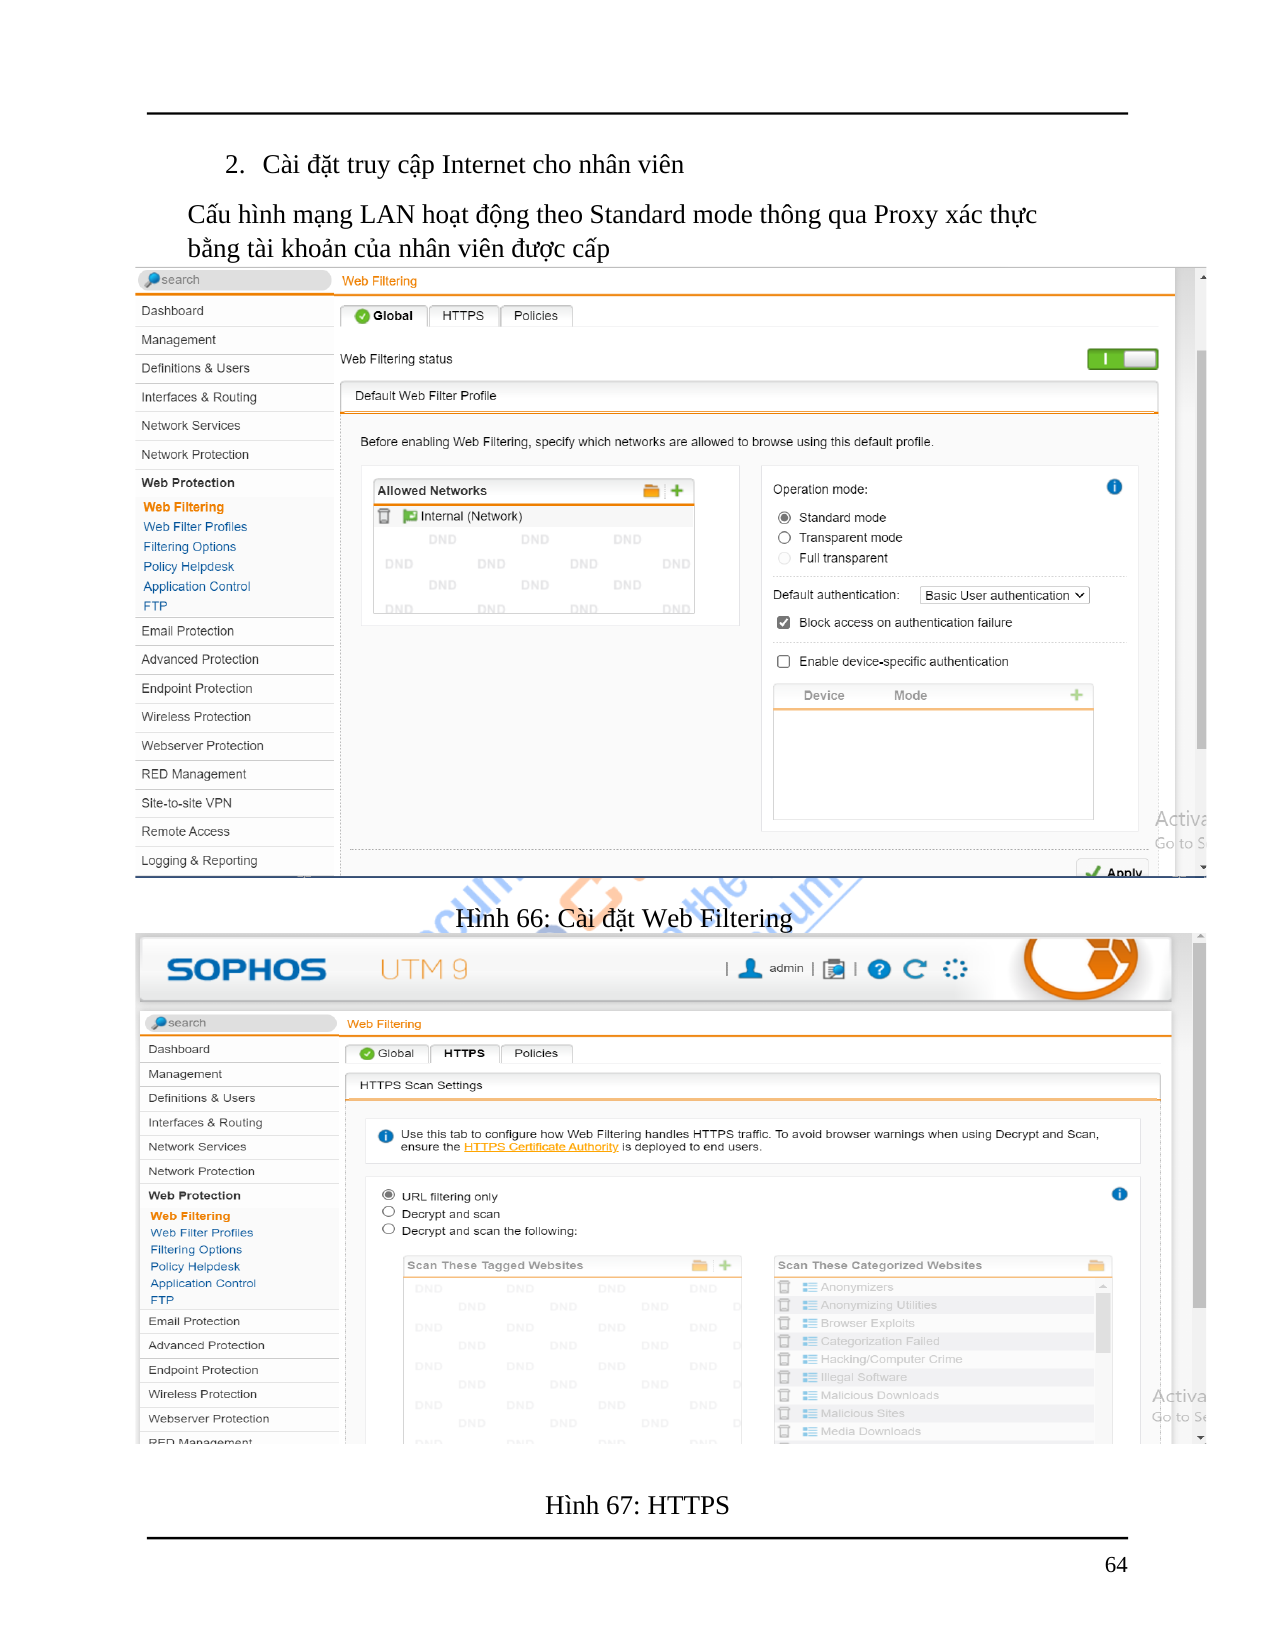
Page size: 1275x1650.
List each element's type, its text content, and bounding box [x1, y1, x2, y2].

list Cài đặt truy cập Internet cho nhân viên [225, 148, 1206, 179]
text Hình 67: HTTPS [135, 1489, 1139, 1520]
text Hình 66: Cài đặt Web Filtering [455, 902, 1206, 933]
text Cấu hình mạng LAN hoạt động theo Standard mode thông qua Proxy xác thực bằng tài khoản của nhân viên được cấp [187, 198, 1040, 263]
picture [135, 266, 1207, 1444]
